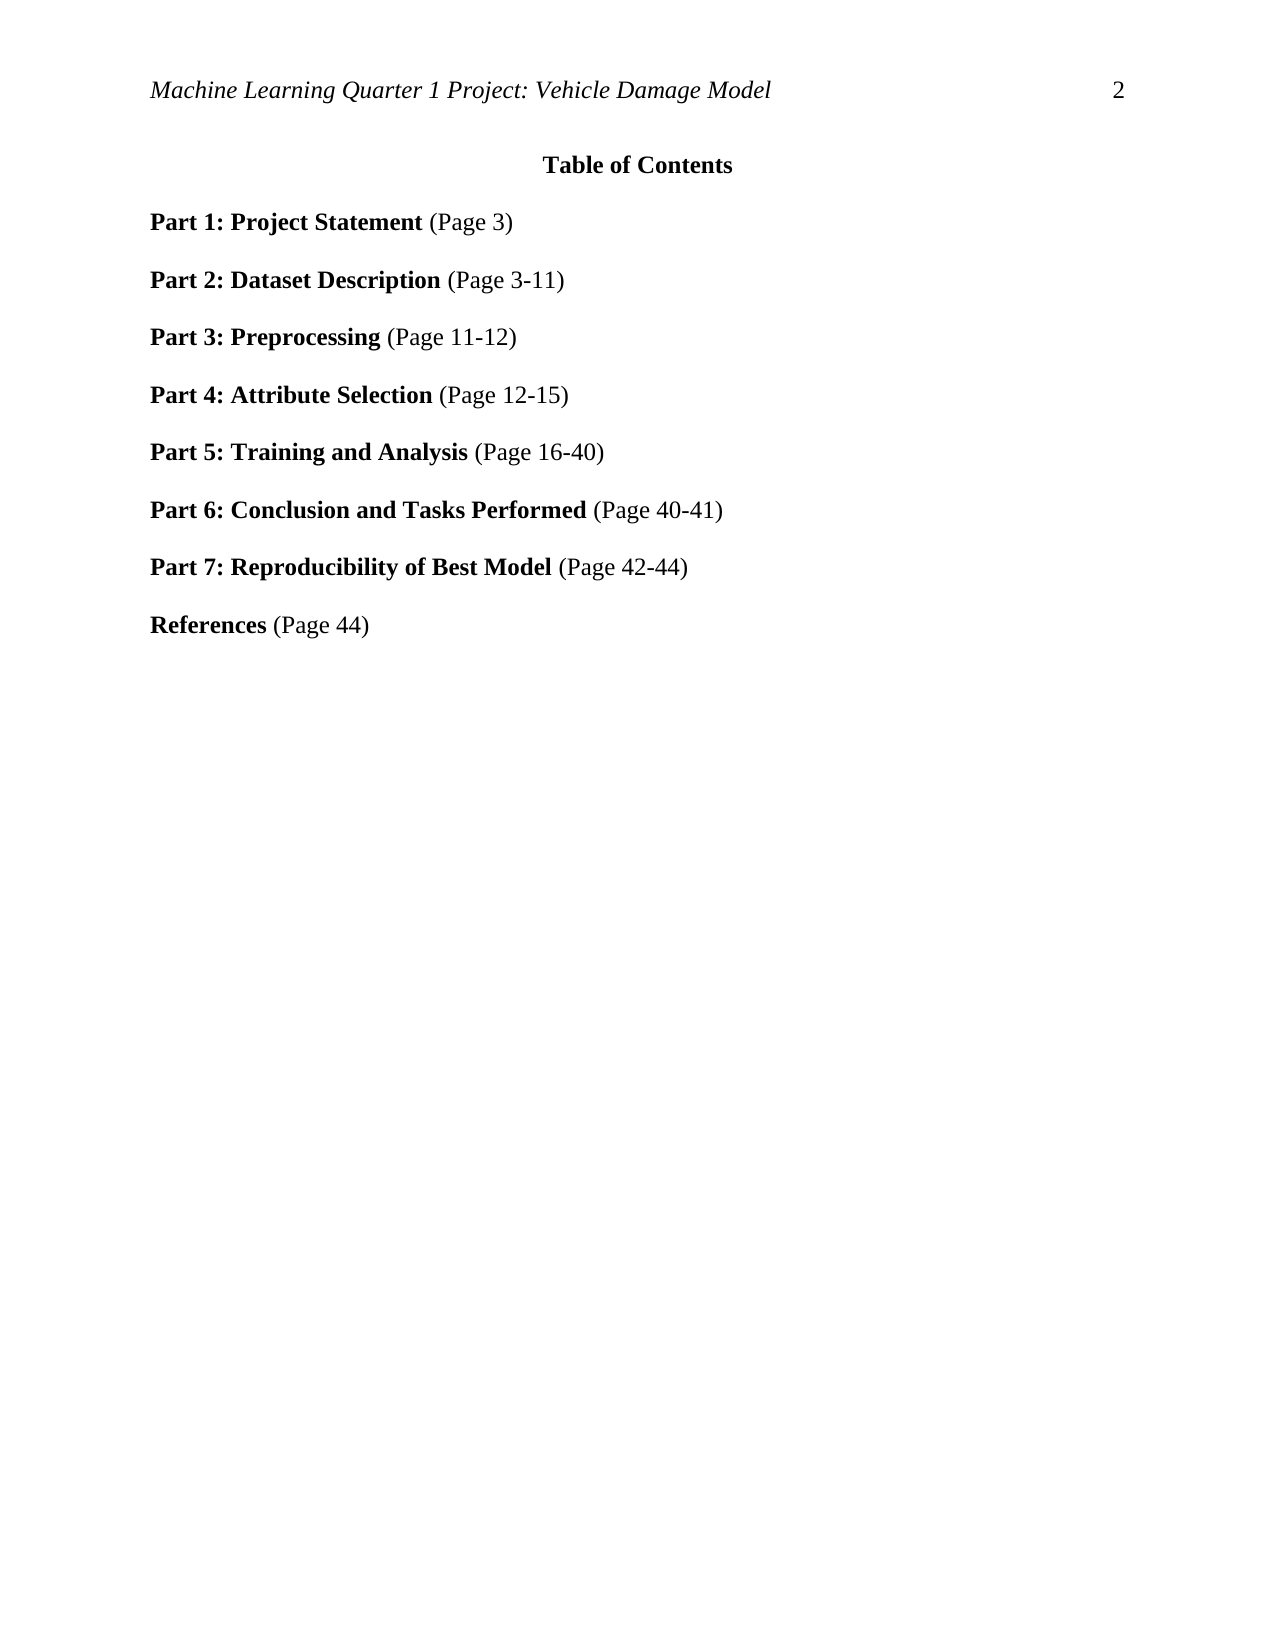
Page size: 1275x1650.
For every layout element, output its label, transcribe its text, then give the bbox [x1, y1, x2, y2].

text Part 6: Conclusion and Tasks Performed (Page 40-41) [150, 495, 1125, 524]
text References (Page 44) [150, 610, 1125, 639]
text Part 4: Attribute Selection (Page 12-15) [150, 380, 1125, 409]
text Part 7: Reproducibility of Best Model (Page 42-44) [150, 552, 1125, 581]
text Part 5: Training and Analysis (Page 16-40) [150, 437, 1125, 466]
subtitle Table of Contents [150, 150, 1125, 179]
text Part 3: Preprocessing (Page 11-12) [150, 322, 1125, 351]
text Part 1: Project Statement (Page 3) [150, 207, 1125, 236]
text Part 2: Dataset Description (Page 3-11) [150, 265, 1125, 294]
